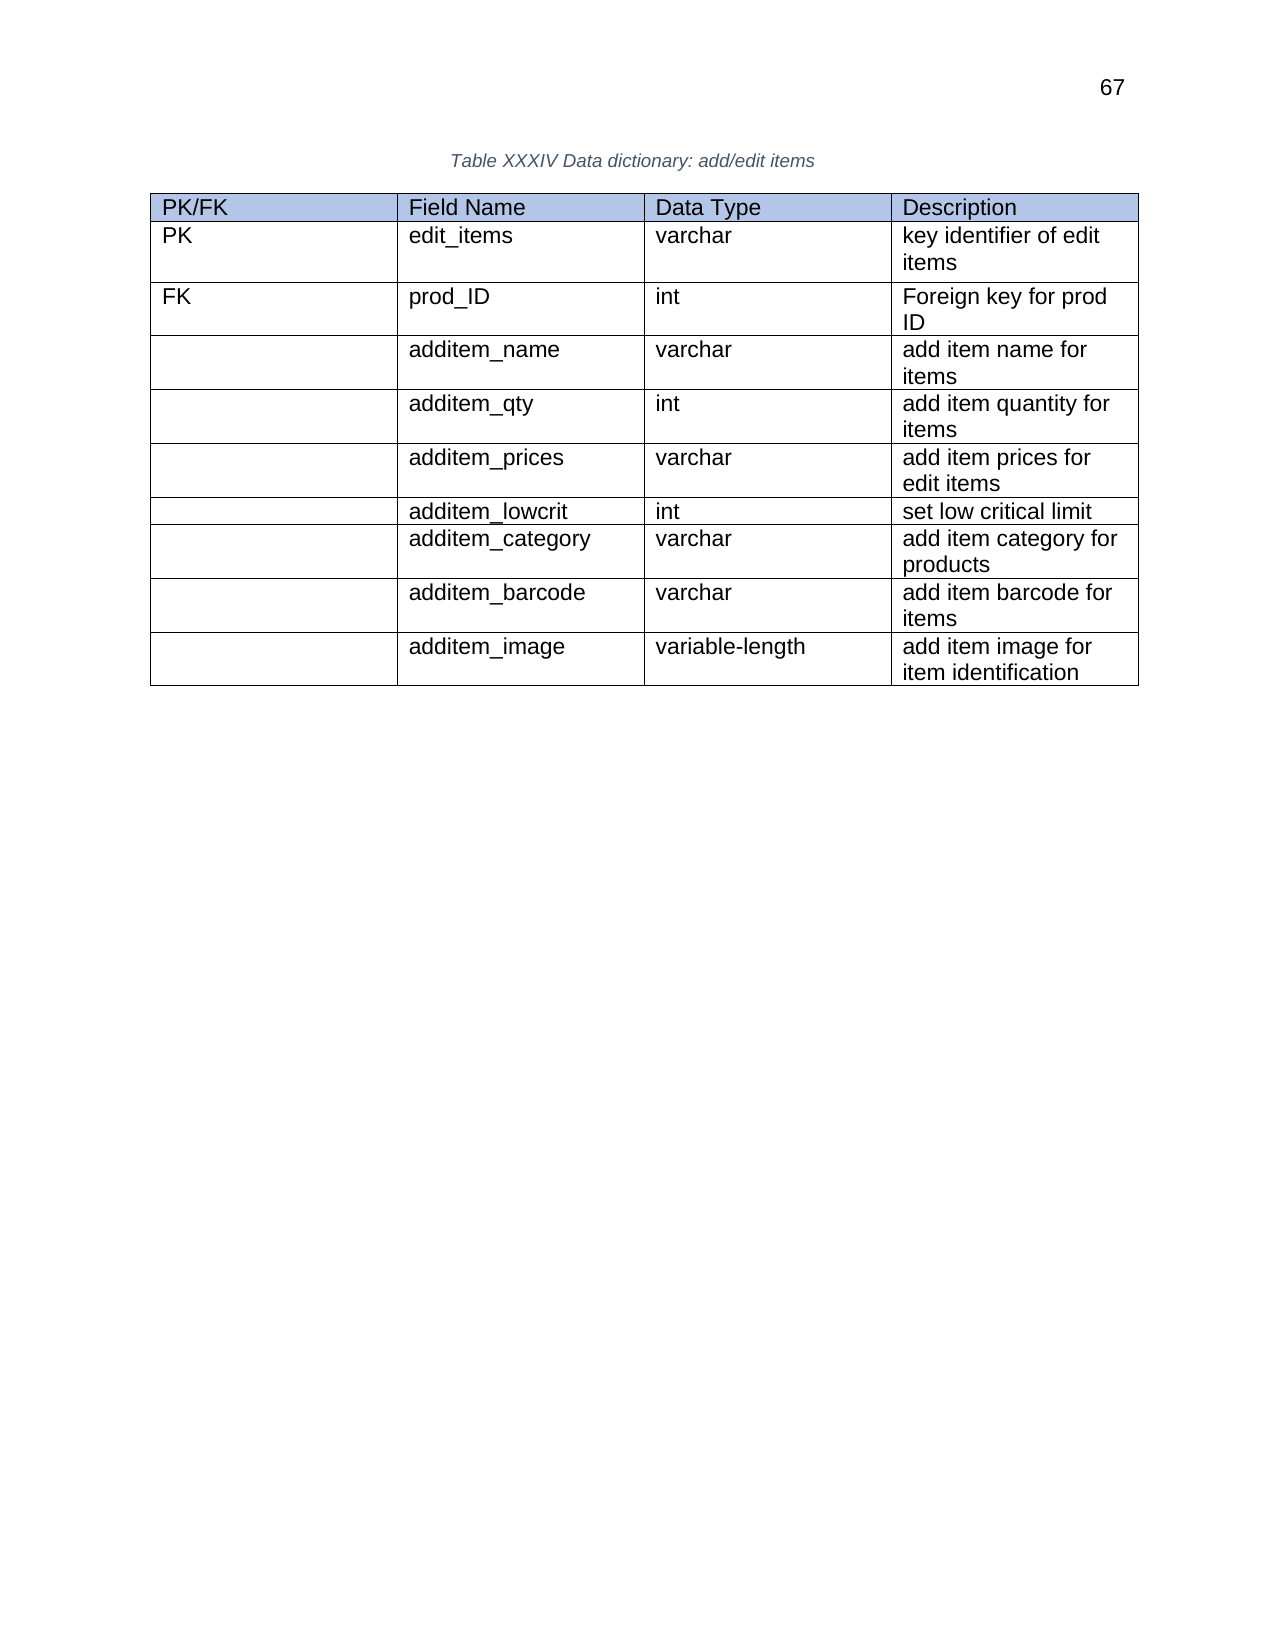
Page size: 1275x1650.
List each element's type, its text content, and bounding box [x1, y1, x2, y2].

table_cell Foreign key for prod ID [892, 283, 1138, 335]
table_cell varchar [645, 336, 891, 389]
table_cell additem_image [398, 633, 644, 685]
table_cell varchar [645, 222, 891, 282]
table_cell set low critical limit [892, 498, 1138, 524]
table_cell [151, 390, 397, 443]
table_cell PK [151, 222, 397, 282]
table_cell edit_items [398, 222, 644, 282]
table_cell add item image for item identification [892, 633, 1138, 685]
table_cell int [645, 390, 891, 443]
table_cell [151, 525, 397, 578]
text Table XXXIV Data dictionary: add/edit items [375, 150, 1125, 172]
table_cell additem_name [398, 336, 644, 389]
table_cell add item quantity for items [892, 390, 1138, 443]
table_cell [151, 579, 397, 632]
table_cell additem_prices [398, 444, 644, 497]
table_header PK/FK [151, 194, 397, 221]
table_cell additem_barcode [398, 579, 644, 632]
table_cell [151, 633, 397, 685]
table_cell key identifier of edit items [892, 222, 1138, 282]
table_header Data Type [645, 194, 891, 221]
table_cell [151, 498, 397, 524]
table_cell variable-length [645, 633, 891, 685]
table_cell additem_lowcrit [398, 498, 644, 524]
table_cell int [645, 498, 891, 524]
table_header Description [892, 194, 1138, 221]
table_cell additem_qty [398, 390, 644, 443]
table_cell varchar [645, 579, 891, 632]
table_cell additem_category [398, 525, 644, 578]
table_cell [151, 444, 397, 497]
table_header Field Name [398, 194, 644, 221]
table_cell int [645, 283, 891, 335]
table_cell add item category for products [892, 525, 1138, 578]
table_cell add item name for items [892, 336, 1138, 389]
table_cell add item barcode for items [892, 579, 1138, 632]
table_cell add item prices for edit items [892, 444, 1138, 497]
table_cell varchar [645, 444, 891, 497]
table_cell FK [151, 283, 397, 335]
table_cell varchar [645, 525, 891, 578]
table_cell prod_ID [398, 283, 644, 335]
table_cell [151, 336, 397, 389]
